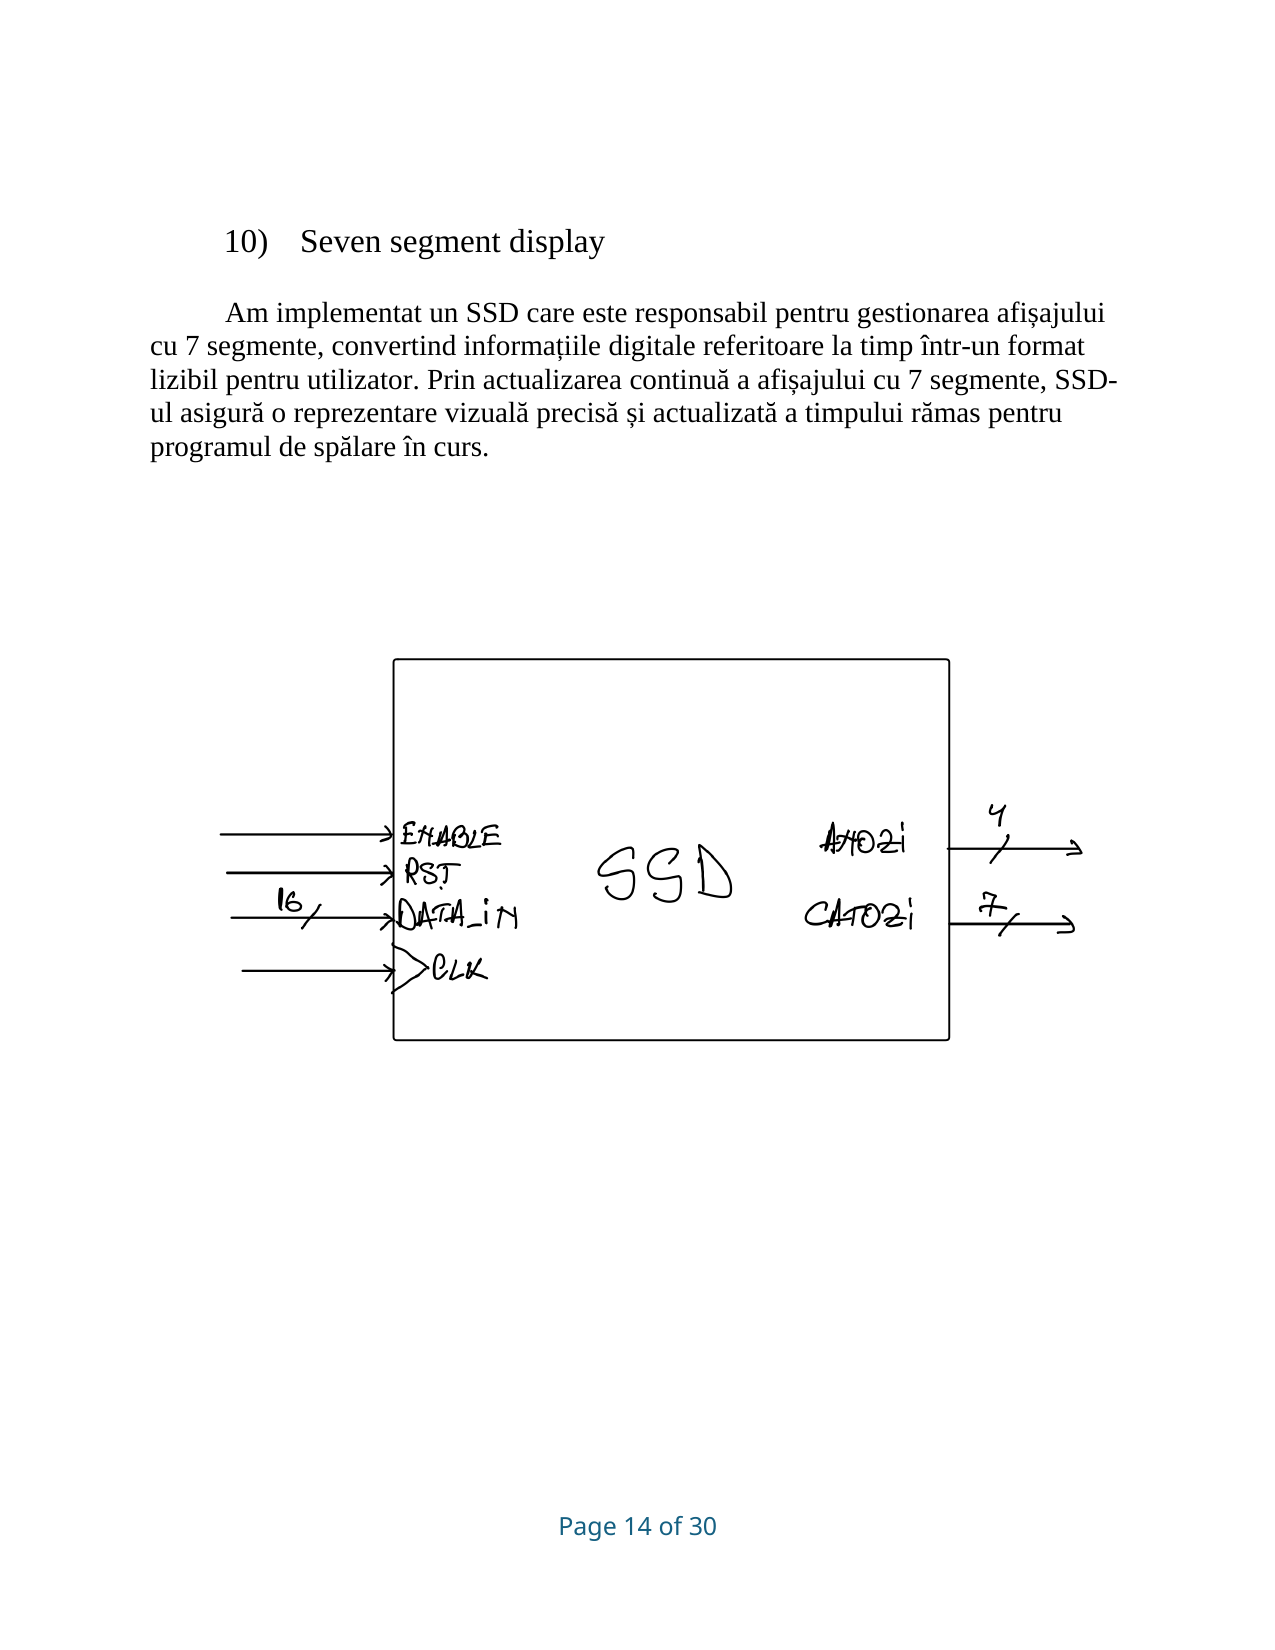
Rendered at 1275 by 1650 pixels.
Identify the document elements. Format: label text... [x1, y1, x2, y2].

list Seven segment display [224, 222, 1125, 260]
text Am implementat un SSD care este responsabil pentru gestionarea afișajului cu 7 segmente, convertind informațiile digitale referitoare la timp într-un format lizibil pentru utilizator. Prin actualizarea continuă a afișajului cu 7 segmente, SSD-ul asigură o reprezentare vizuală precisă și actualizată a timpului rămas pentru programul de spălare în curs. [150, 295, 1125, 463]
picture [194, 635, 1119, 1077]
